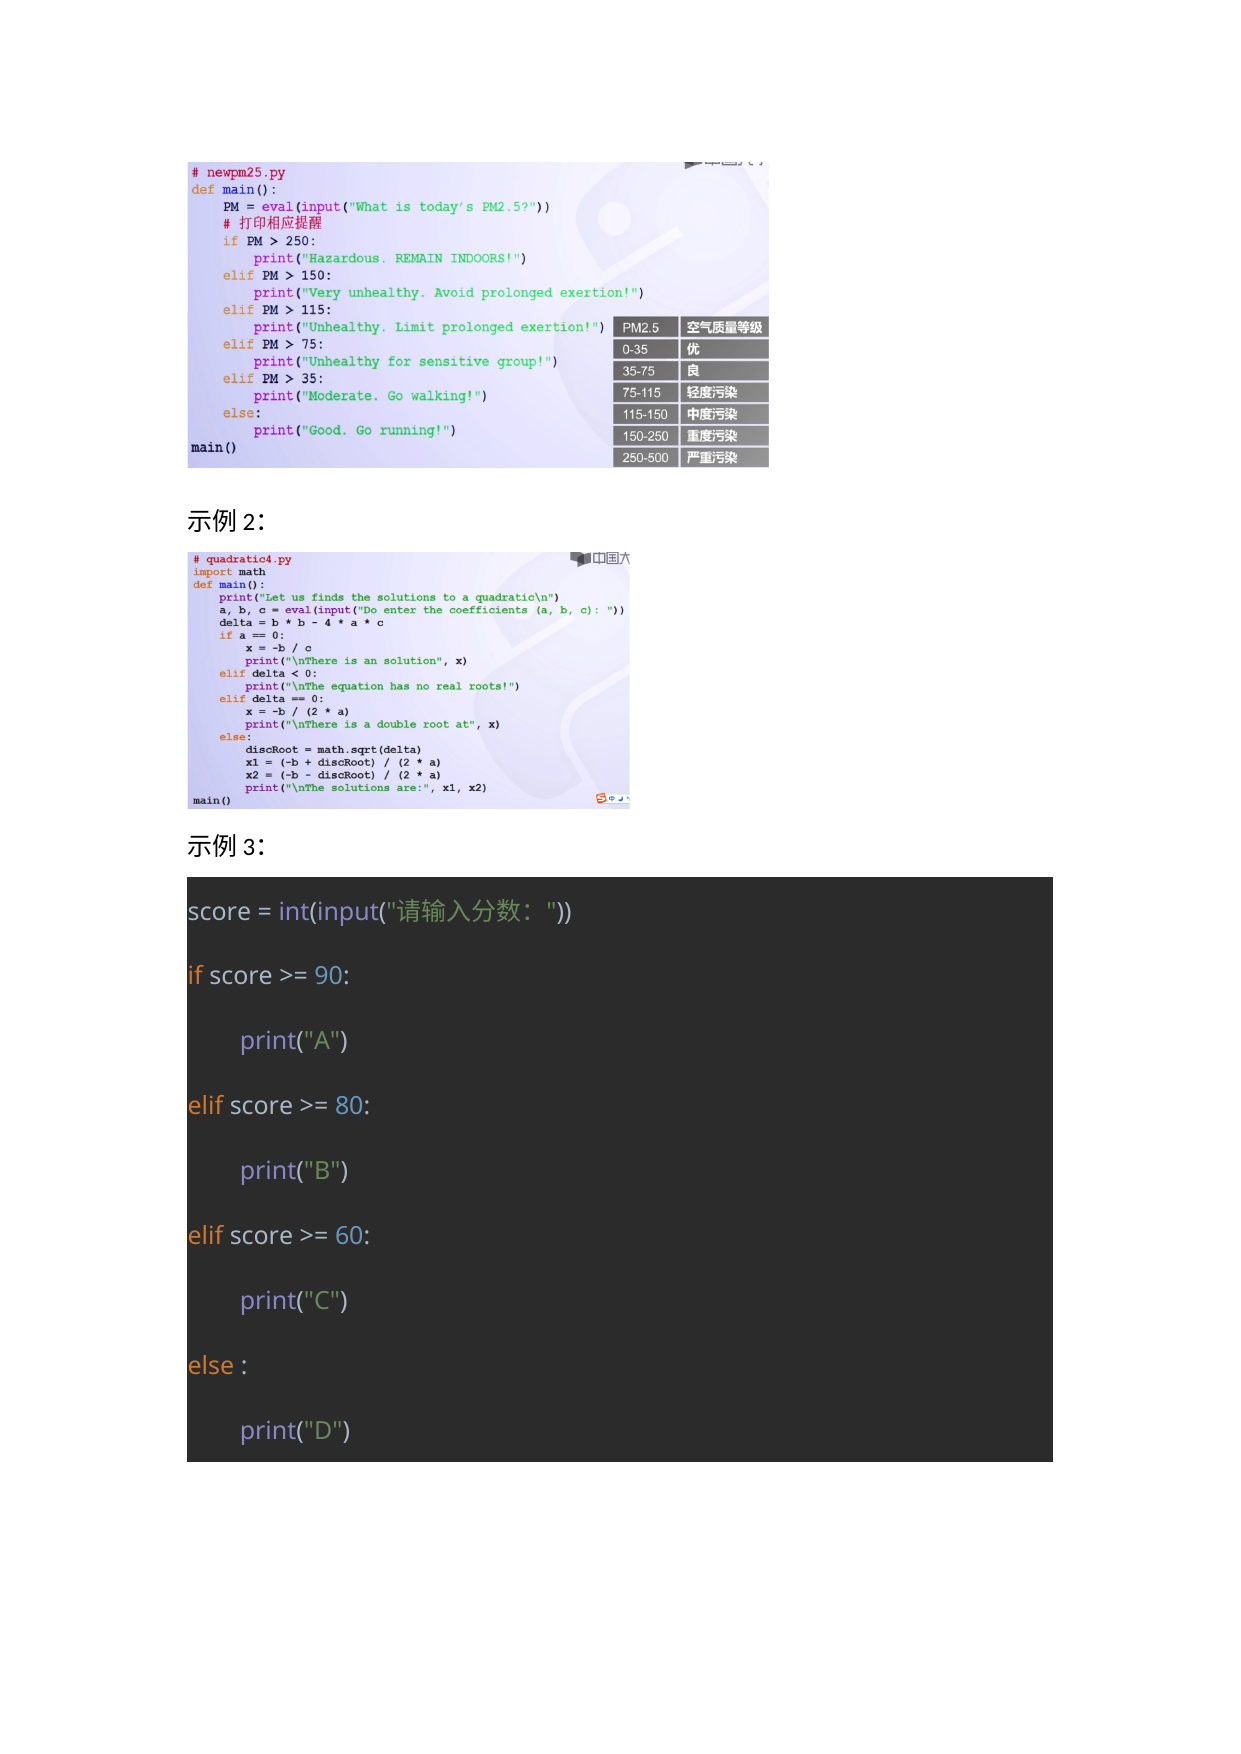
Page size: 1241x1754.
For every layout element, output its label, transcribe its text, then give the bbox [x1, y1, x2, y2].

text 示例2： [187, 487, 1053, 552]
picture [187, 552, 630, 809]
text score = int(input("请输入分数：")) if score >= 90: print("A") elif score >= 80: print("B") elif score >= 60: print("C") else : print("D") [187, 877, 1053, 1462]
picture [187, 162, 769, 468]
text 示例3： [187, 812, 1053, 877]
